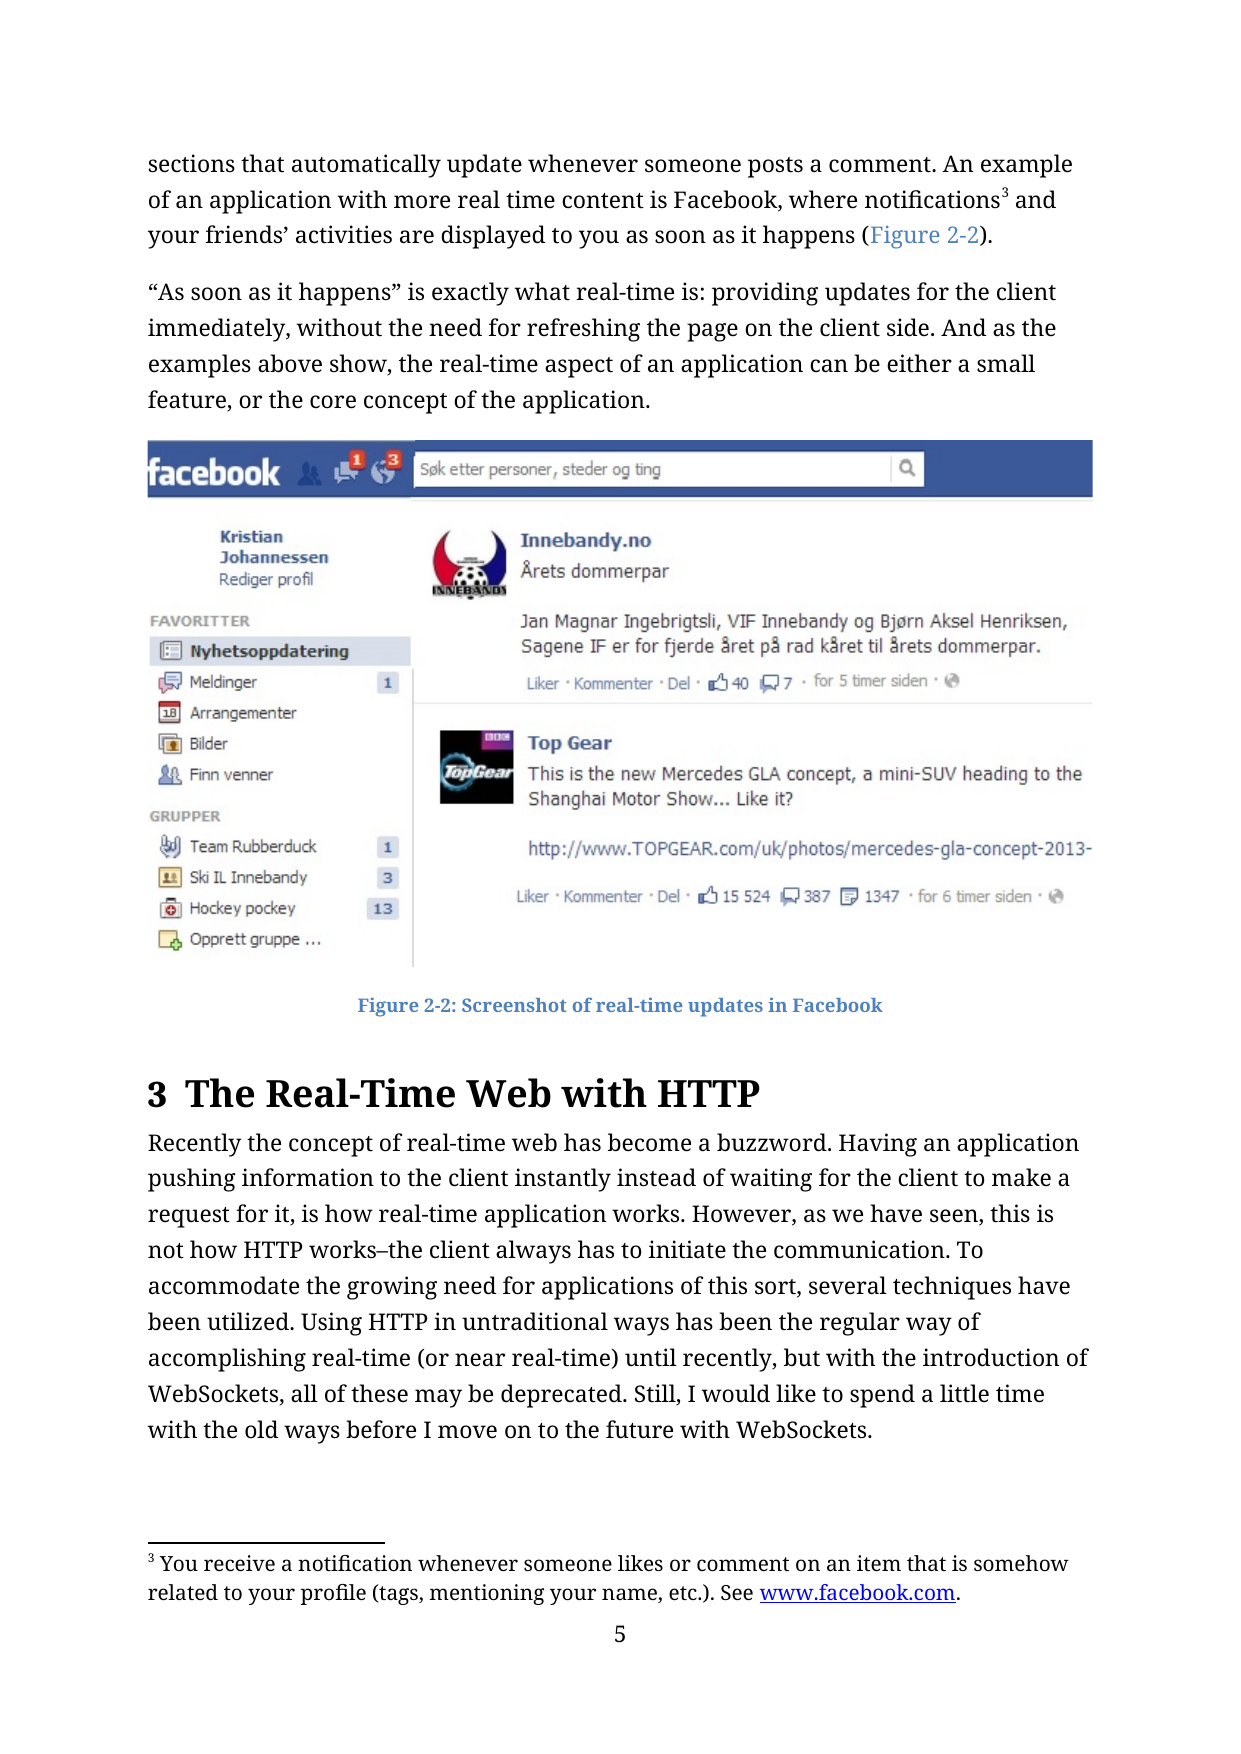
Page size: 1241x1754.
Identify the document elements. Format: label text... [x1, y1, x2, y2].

picture [147, 440, 1093, 967]
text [148, 148, 1093, 251]
text “As soon as it happens” is exactly what real-time is: providing updates for the client immediately, without the need for refreshing the page on the client side. And as the examples above show, the real-time aspect of an application can be either a small feature, or the core concept of the application. [148, 276, 1093, 415]
text Recently the concept of real-time web has become a buzzword. Having an application pushing information to the client instantly instead of waiting for the client to make a request for it, is how real-time application works. However, as we have seen, this is not how HTTP works–the client always has to initiate the communication. To accommodate the growing need for applications of this sort, several techniques have been utilized. Using HTTP in untraditional ways has been the regular way of accomplishing real-time (or near real-time) until recently, but with the introduction of WebSockets, all of these may be deprecated. Still, I would like to spend a little time with the old ways before I move on to the future with WebSockets. [148, 1126, 1093, 1445]
subtitle The Real-Time Web with HTTP [148, 1068, 1093, 1119]
